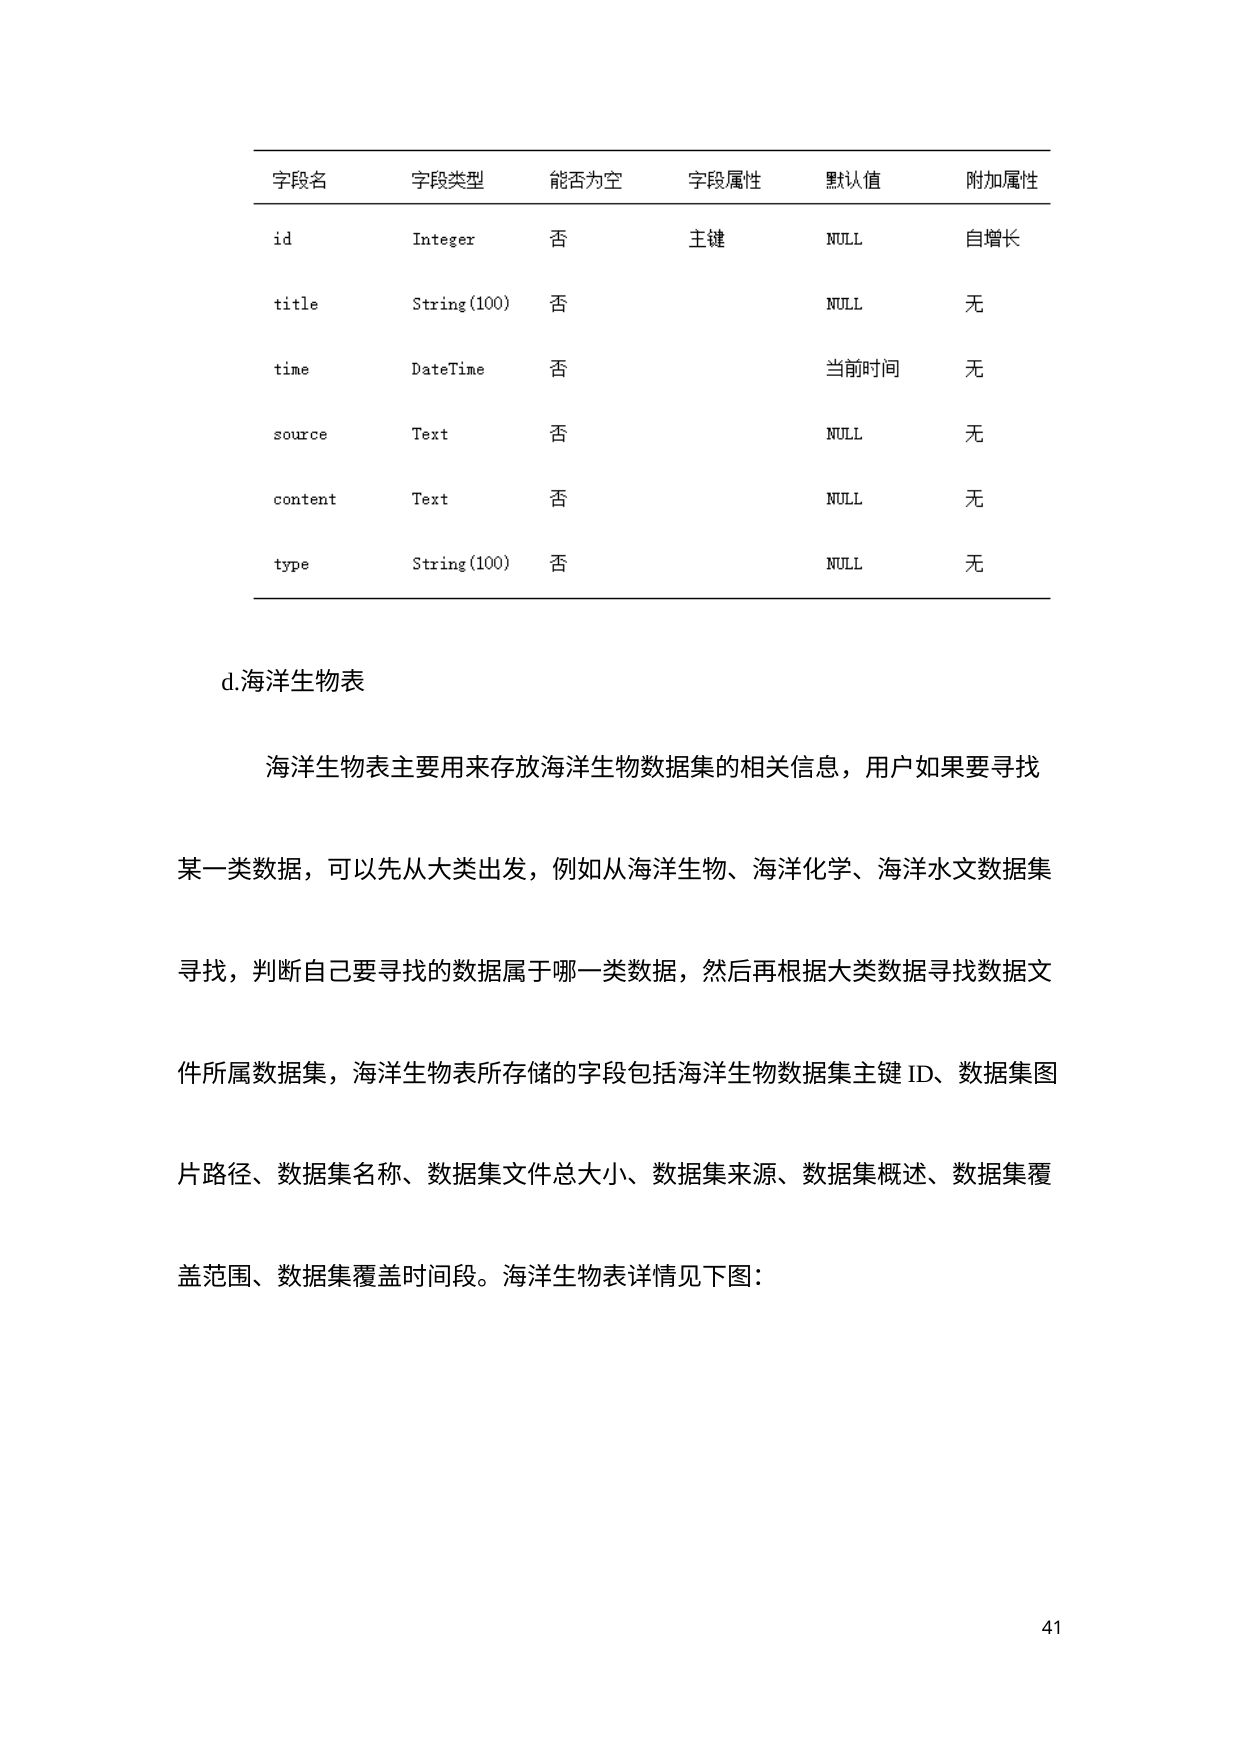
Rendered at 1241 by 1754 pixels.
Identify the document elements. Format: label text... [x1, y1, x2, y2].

picture [221, 124, 1087, 624]
text d.海洋生物表 [177, 646, 1063, 713]
text 海洋生物表主要用来存放海洋生物数据集的相关信息，用户如果要寻找某一类数据，可以先从大类出发，例如从海洋生物、海洋化学、海洋水文数据集寻找，判断自己要寻找的数据属于哪一类数据，然后再根据大类数据寻找数据文件所属数据集，海洋生物表所存储的字段包括海洋生物数据集主键ID、数据集图片路径、数据集名称、数据集文件总大小、数据集来源、数据集概述、数据集覆盖范围、数据集覆盖时间段。海洋生物表详情见下图： [177, 732, 1063, 1309]
